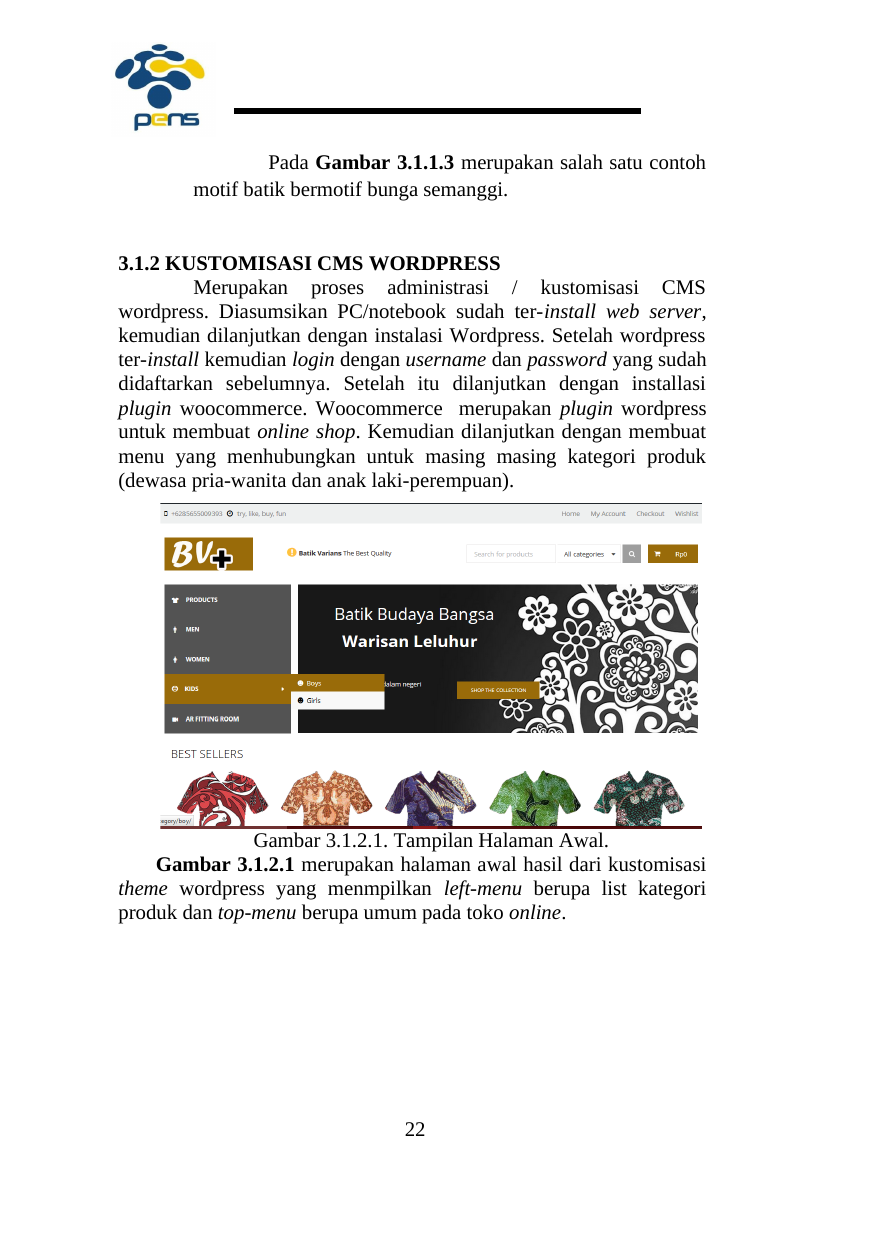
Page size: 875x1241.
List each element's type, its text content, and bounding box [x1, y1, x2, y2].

text Gambar 3.1.2.1 merupakan halaman awal hasil dari kustomisasi theme wordpress yang menmpilkan left-menu berupa list kategori produk dan top-menu berupa umum pada toko online. [118, 852, 707, 924]
text Merupakan proses administrasi / kustomisasi CMS wordpress. Diasumsikan PC/notebook sudah ter-install web server, kemudian dilanjutkan dengan instalasi Wordpress. Setelah wordpress ter-install kemudian login dengan username dan password yang sudah didaftarkan sebelumnya. Setelah itu dilanjutkan dengan installasi plugin woocommerce. Woocommerce merupakan plugin wordpress untuk membuat online shop. Kemudian dilanjutkan dengan membuat menu yang menhubungkan untuk masing masing kategori produk (dewasa pria-wanita dan anak laki-perempuan). [118, 275, 707, 492]
text Gambar 3.1.2.1. Tampilan Halaman Awal. [118, 828, 707, 852]
picture [111, 42, 216, 137]
picture [160, 503, 702, 829]
list Pada Gambar 3.1.1.3 merupakan salah satu contoh motif batik bermotif bunga semanggi. [193, 150, 707, 201]
list KUSTOMISASI CMS WORDPRESS [118, 251, 706, 275]
